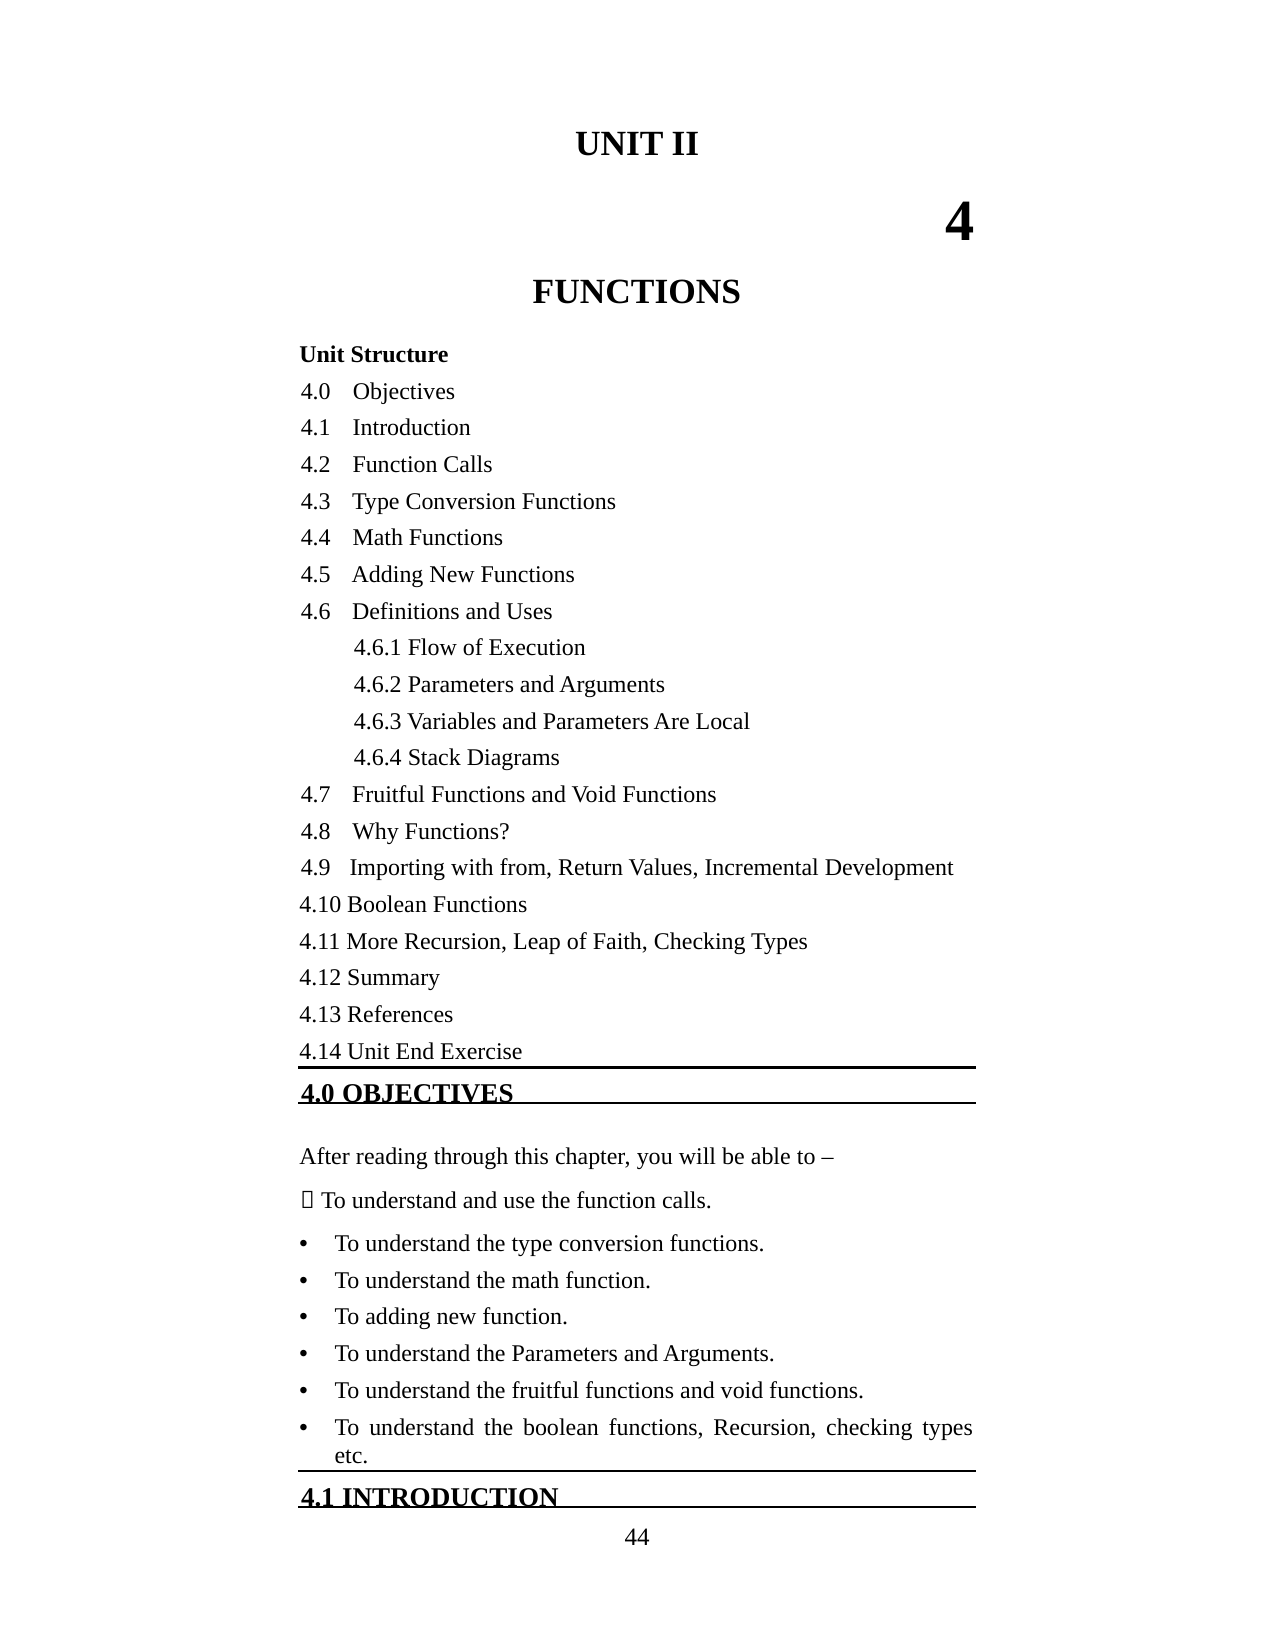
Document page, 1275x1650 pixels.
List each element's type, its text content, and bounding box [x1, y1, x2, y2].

text 4.1 Introduction [262, 413, 1013, 441]
text After reading through this chapter, you will be able to –  To understand and use the function calls. [299, 1142, 834, 1215]
text 4.3 Type Conversion Functions [262, 487, 1013, 514]
list To understand the math function. [299, 1266, 974, 1293]
text 4.6.2 Parameters and Arguments [354, 670, 974, 698]
text 4.8 Why Functions? [262, 817, 1013, 844]
text 4.10 Boolean Functions [299, 890, 974, 918]
text 4.12 Summary [299, 963, 974, 991]
text 4.2 Function Calls [262, 450, 1013, 478]
text 4.6.4 Stack Diagrams [354, 743, 974, 771]
text Unit Structure [299, 341, 1013, 368]
text 4.6 Definitions and Uses [262, 597, 1013, 624]
text 4.11 More Recursion, Leap of Faith, Checking Types [299, 927, 974, 954]
text 4.14 Unit End Exercise [299, 1037, 974, 1064]
list To understand the fruitful functions and void functions. [299, 1376, 974, 1403]
list To understand the boolean functions, Recursion, checking types etc. [299, 1413, 974, 1469]
text FUNCTIONS [262, 271, 1011, 311]
list To adding new function. [299, 1302, 974, 1330]
text 4 [262, 186, 974, 253]
text 4.5 Adding New Functions [262, 560, 1013, 588]
text 4.7 Fruitful Functions and Void Functions [262, 780, 1013, 808]
subtitle 4.0 Objectives [262, 377, 1013, 404]
list To understand the type conversion functions. [299, 1229, 974, 1256]
text 4.13 References [299, 1000, 974, 1028]
text 4.9 Importing with from, Return Values, Incremental Development [262, 853, 1013, 881]
text 4.6.1 Flow of Execution [354, 633, 974, 661]
list To understand the Parameters and Arguments. [299, 1339, 974, 1367]
text 4.4 Math Functions [262, 523, 1013, 551]
text UNIT II [262, 123, 1011, 163]
text 4.6.3 Variables and Parameters Are Local [354, 707, 974, 734]
